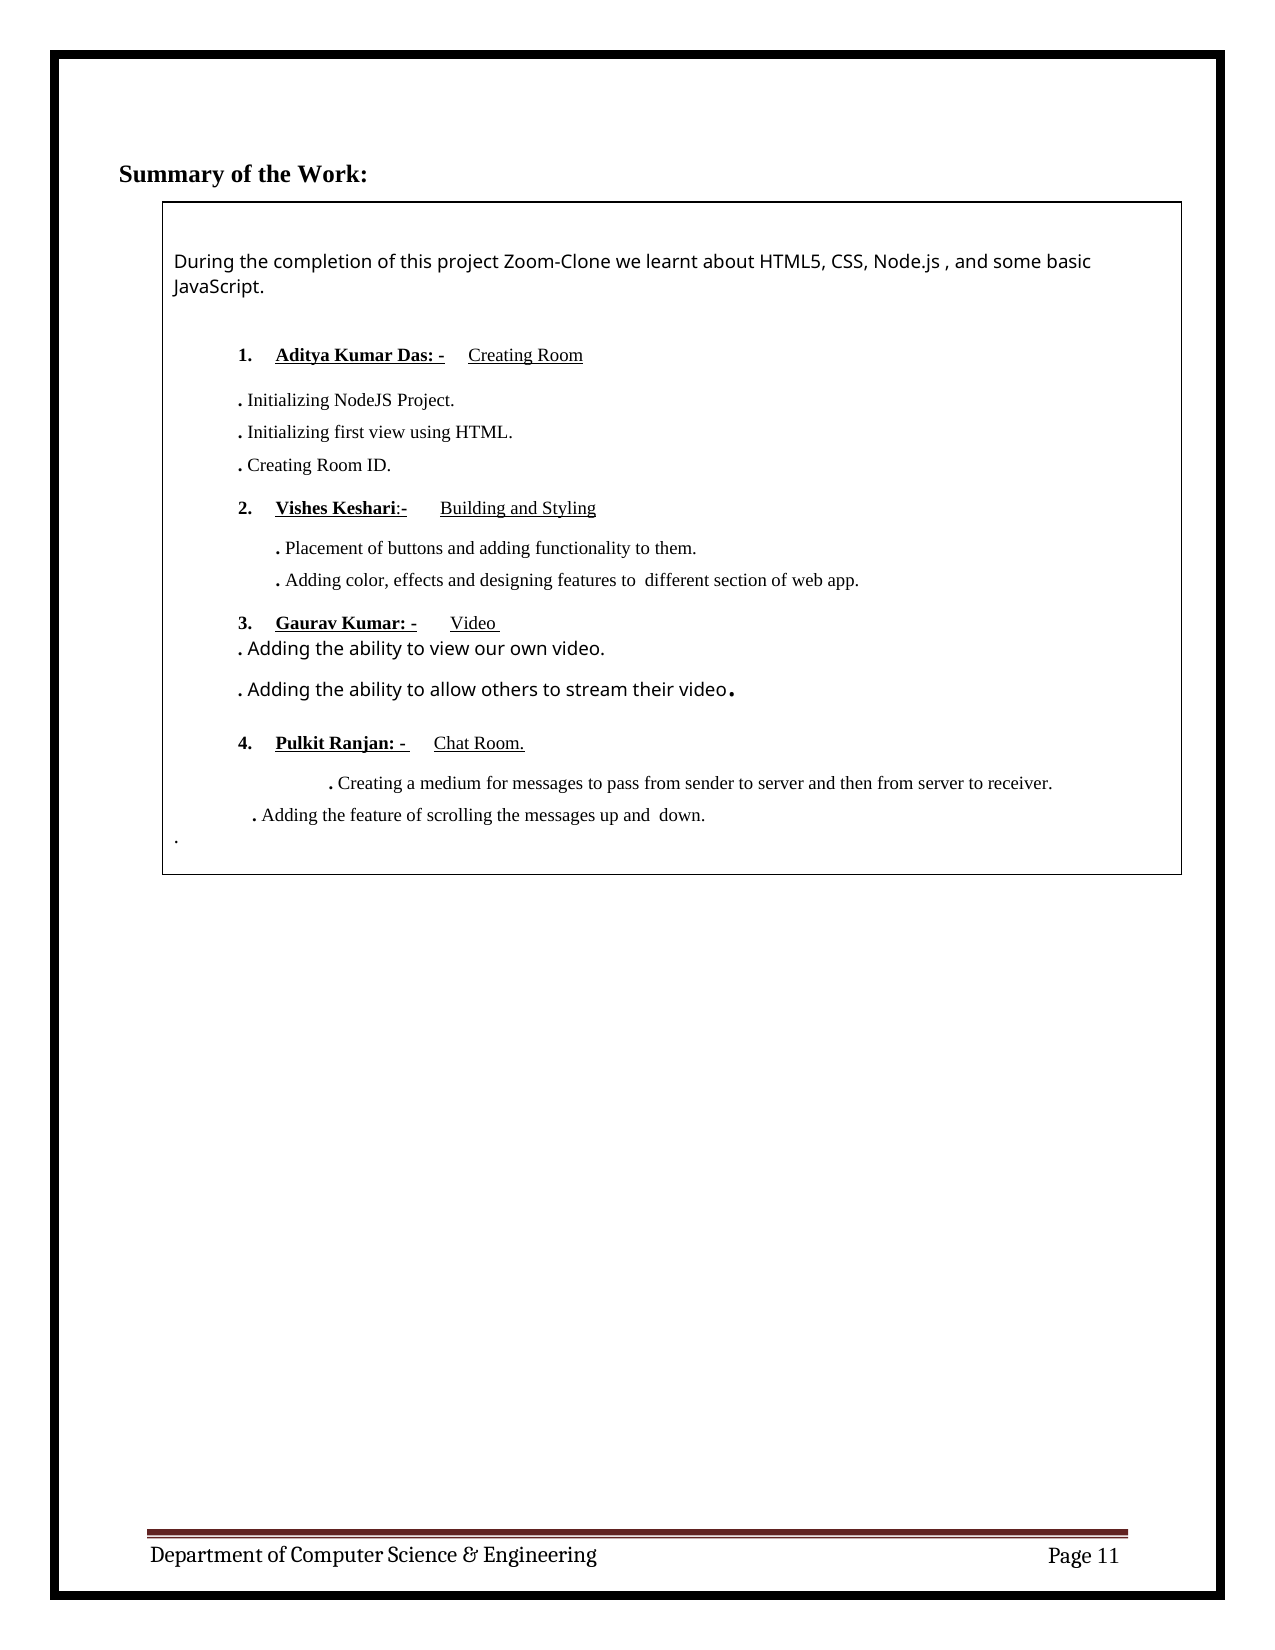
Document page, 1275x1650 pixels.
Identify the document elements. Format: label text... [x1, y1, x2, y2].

list Summary of the Work: [119, 159, 1183, 188]
